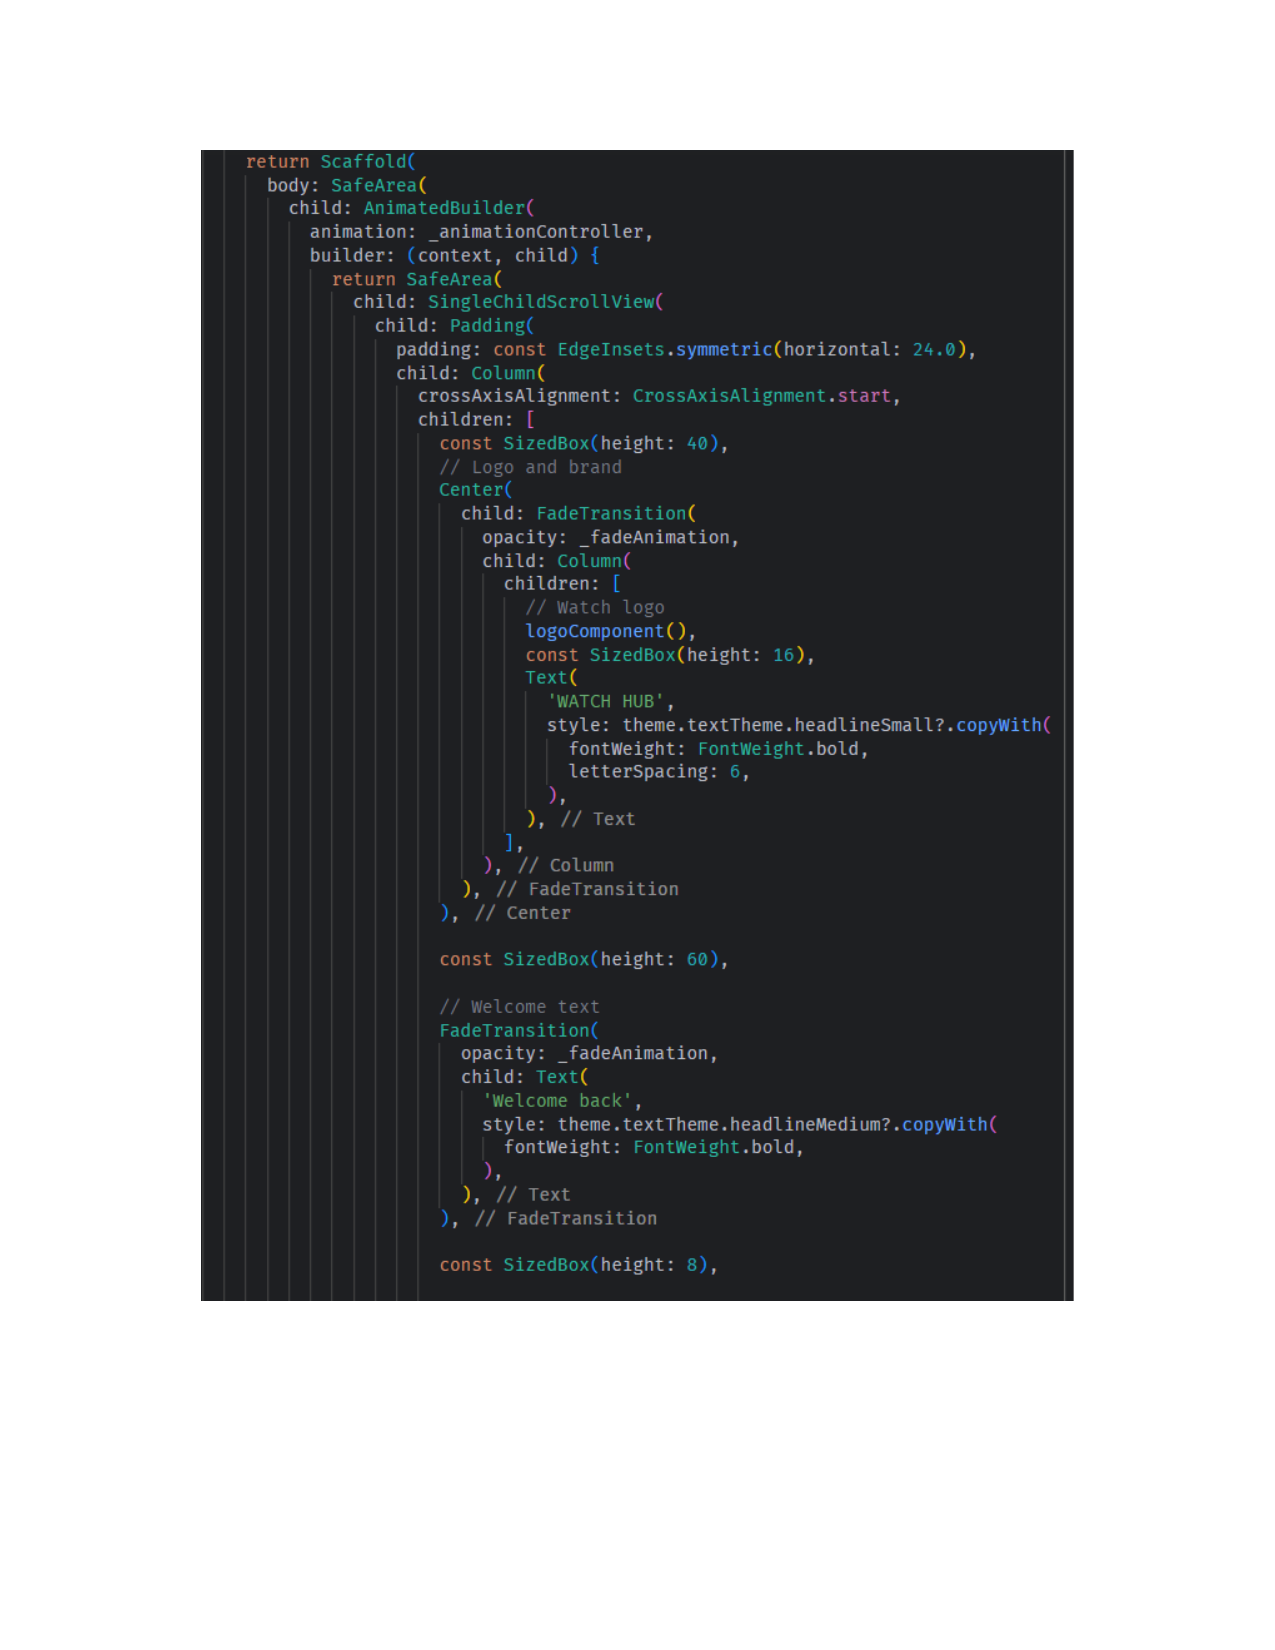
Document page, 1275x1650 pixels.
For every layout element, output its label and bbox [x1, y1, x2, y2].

picture [201, 150, 1074, 1301]
